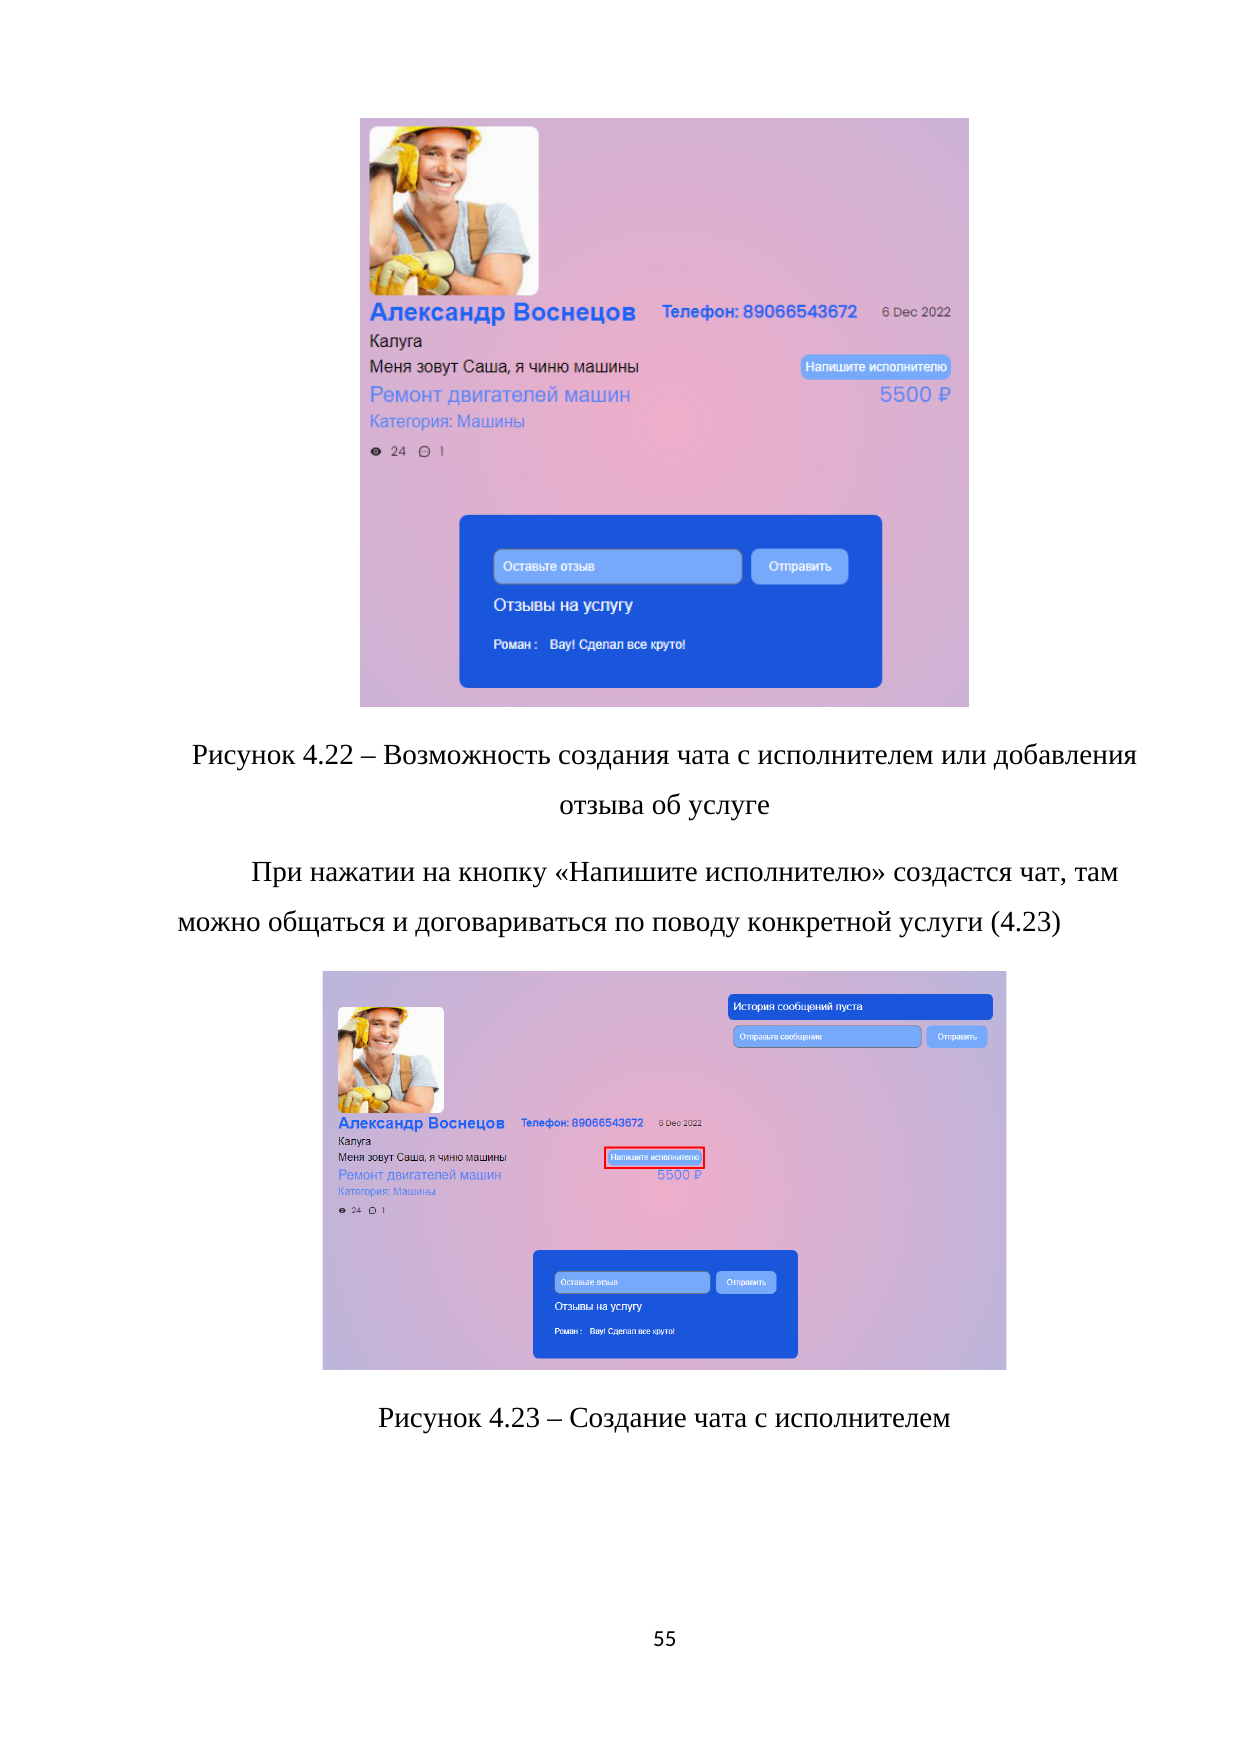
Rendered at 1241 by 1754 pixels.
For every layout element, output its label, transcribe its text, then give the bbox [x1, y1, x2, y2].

text Рисунок 4.23 – Создание чата с исполнителем [177, 1400, 1152, 1434]
picture [322, 971, 1007, 1370]
picture [360, 118, 969, 707]
text Рисунок 4.22 – Возможность создания чата с исполнителем или добавления отзыва об услуге [177, 737, 1152, 821]
text При нажатии на кнопку «Напишите исполнителю» создастся чат, там можно общаться и договариваться по поводу конкретной услуги (4.23) [177, 854, 1152, 938]
